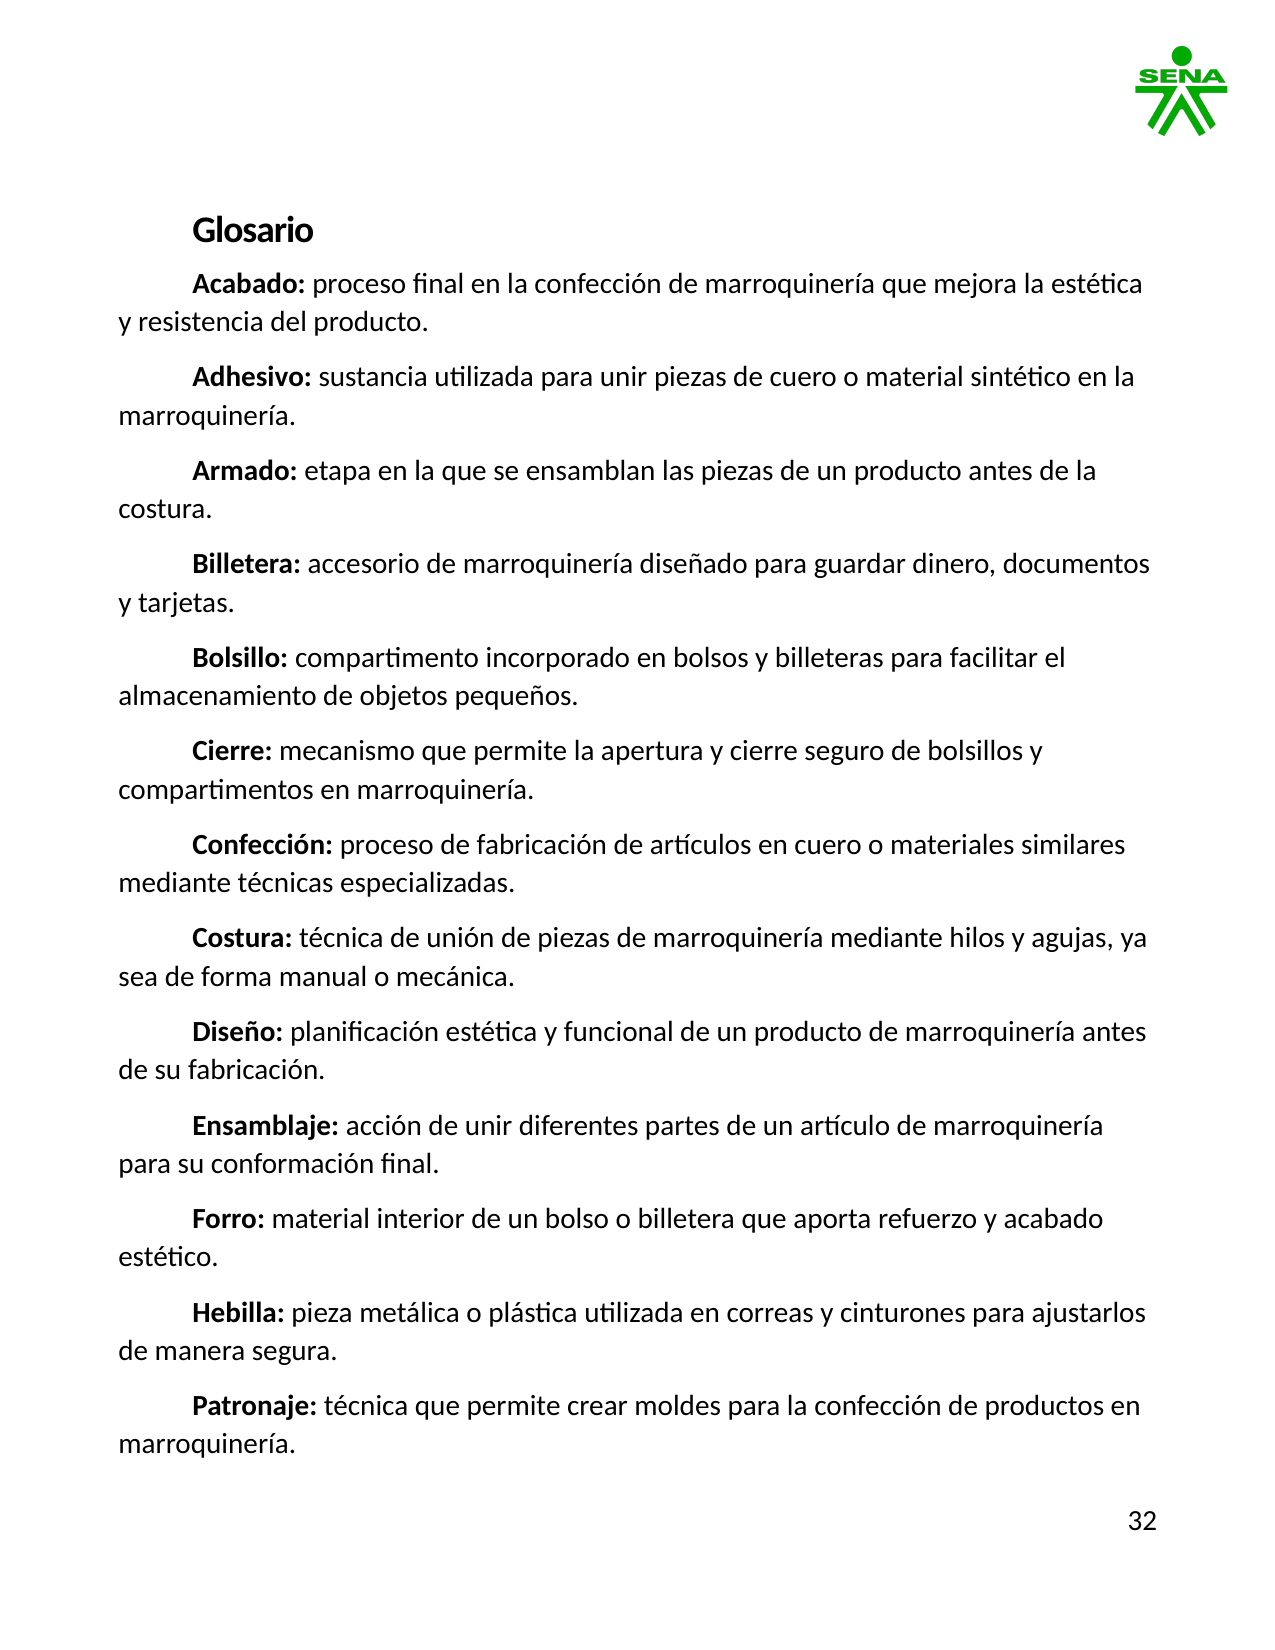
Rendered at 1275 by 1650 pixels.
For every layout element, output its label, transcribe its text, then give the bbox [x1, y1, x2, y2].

picture [1135, 46, 1228, 136]
text Hebilla: pieza metálica o plástica utilizada en correas y cinturones para ajustarlos de manera segura. [118, 1294, 1157, 1368]
text Ensamblaje: acción de unir diferentes partes de un artículo de marroquinería para su conformación final. [118, 1107, 1157, 1181]
text Forro: material interior de un bolso o billetera que aporta refuerzo y acabado estético. [118, 1200, 1157, 1274]
text Acabado: proceso final en la confección de marroquinería que mejora la estética y resistencia del producto. [118, 265, 1157, 339]
text Adhesivo: sustancia utilizada para unir piezas de cuero o material sintético en la marroquinería. [118, 358, 1157, 432]
text Patronaje: técnica que permite crear moldes para la confección de productos en marroquinería. [118, 1387, 1157, 1461]
text Costura: técnica de unión de piezas de marroquinería mediante hilos y agujas, ya sea de forma manual o mecánica. [118, 919, 1157, 993]
subtitle Glosario [192, 206, 1157, 252]
text Armado: etapa en la que se ensamblan las piezas de un producto antes de la costura. [118, 452, 1157, 526]
text Cierre: mecanismo que permite la apertura y cierre seguro de bolsillos y compartimentos en marroquinería. [118, 732, 1157, 806]
text Confección: proceso de fabricación de artículos en cuero o materiales similares mediante técnicas especializadas. [118, 826, 1157, 900]
text Diseño: planificación estética y funcional de un producto de marroquinería antes de su fabricación. [118, 1013, 1157, 1087]
text Billetera: accesorio de marroquinería diseñado para guardar dinero, documentos y tarjetas. [118, 545, 1157, 619]
text Bolsillo: compartimento incorporado en bolsos y billeteras para facilitar el almacenamiento de objetos pequeños. [118, 639, 1157, 713]
